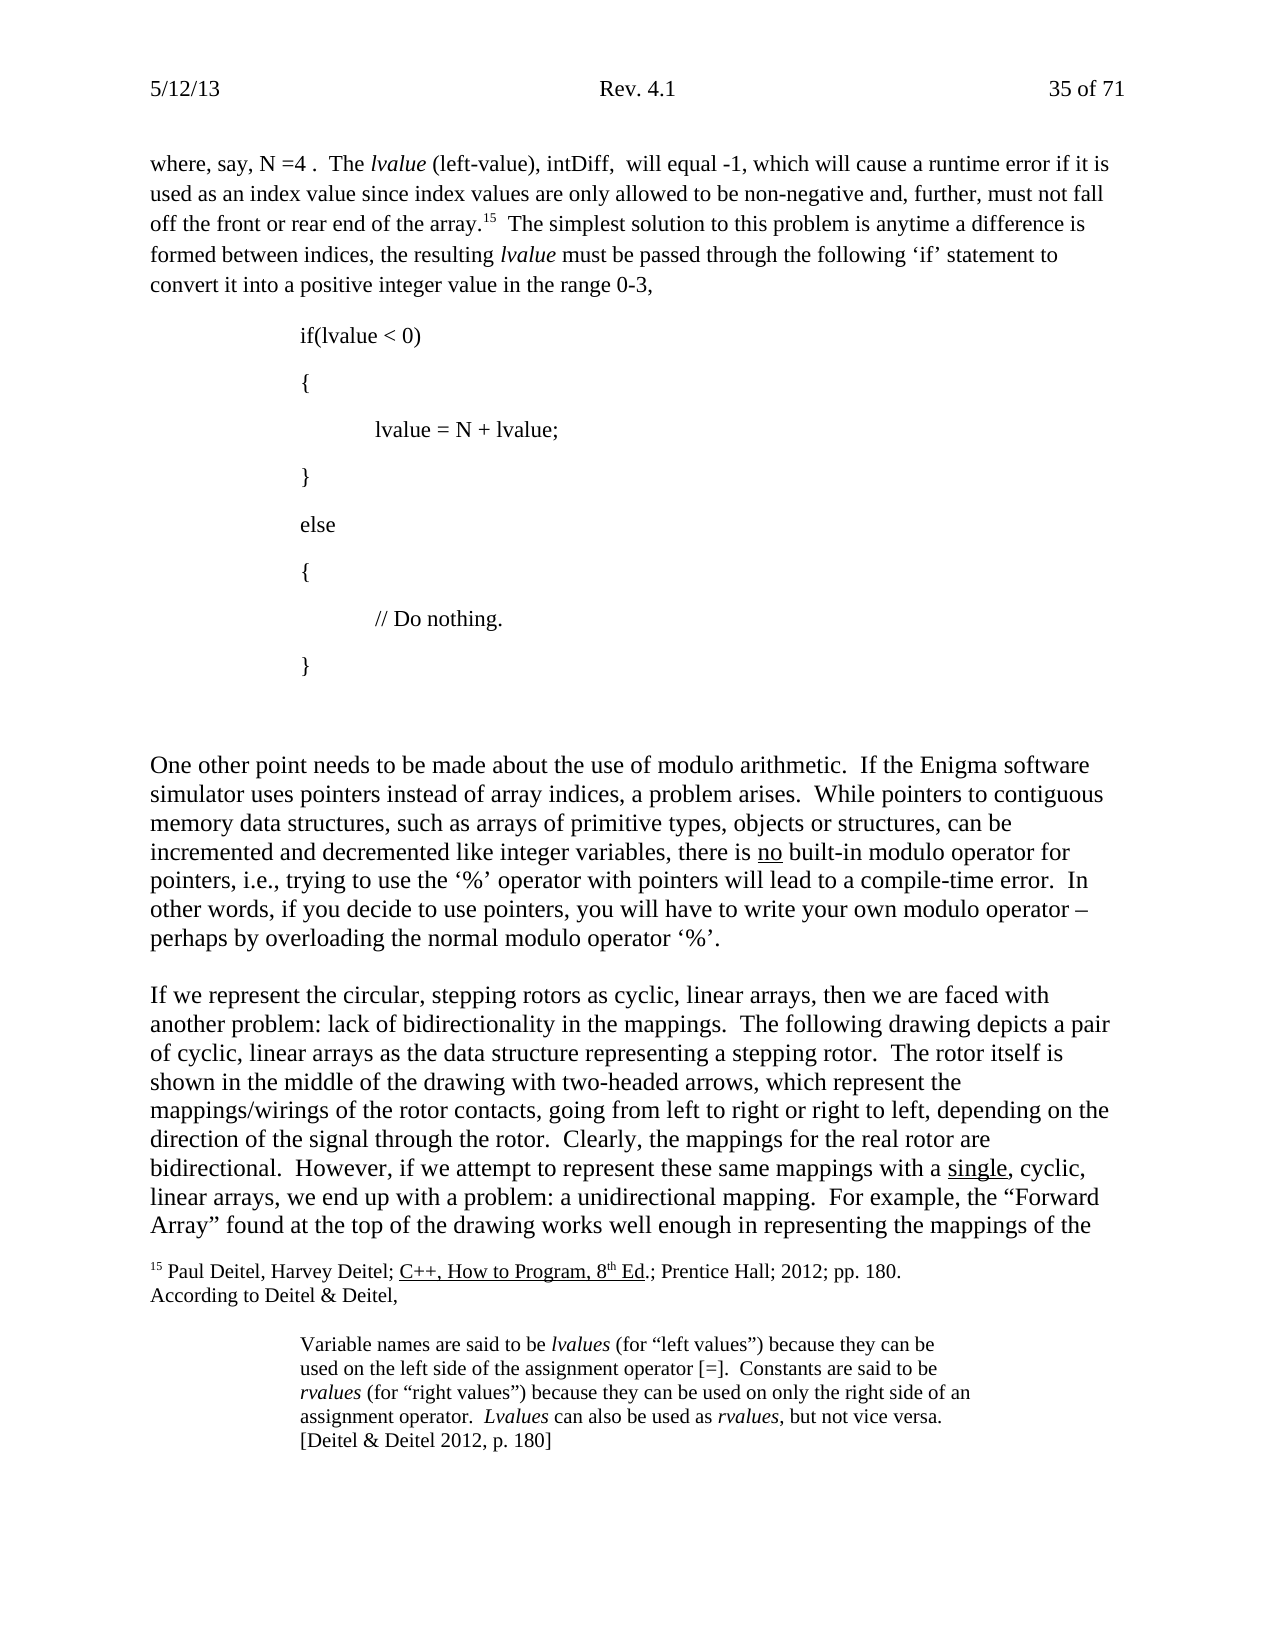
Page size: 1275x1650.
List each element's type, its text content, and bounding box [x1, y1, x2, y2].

text } [150, 463, 1125, 490]
text where, say, N =4 . The lvalue (left-value), intDiff, will equal -1, which will cause a runtime error if it is used as an index value since index values are only allowed to be non-negative and, further, must not fall off the front or rear end of the array. The simplest solution to this problem is anytime a difference is formed between indices, the resulting lvalue must be passed through the following ‘if’ statement to convert it into a positive integer value in the range 0-3, [150, 150, 1125, 297]
text } [150, 652, 1125, 678]
text { [150, 369, 1125, 395]
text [150, 980, 1125, 1239]
text lvalue = N + lvalue; [150, 416, 1125, 443]
text One other point needs to be made about the use of modulo arithmetic. If the Enigma software simulator uses pointers instead of array indices, a problem arises. While pointers to contiguous memory data structures, such as arrays of primitive types, objects or structures, can be incremented and decremented like integer variables, there is no built-in modulo operator for pointers, i.e., trying to use the ‘%’ operator with pointers will lead to a compile-time error. In other words, if you decide to use pointers, you will have to write your own modulo operator – perhaps by overloading the normal modulo operator ‘%’. [150, 750, 1125, 952]
text { [150, 558, 1125, 584]
text if(lvalue < 0) [150, 322, 1125, 348]
text else [150, 511, 1125, 537]
text // Do nothing. [150, 605, 1125, 631]
